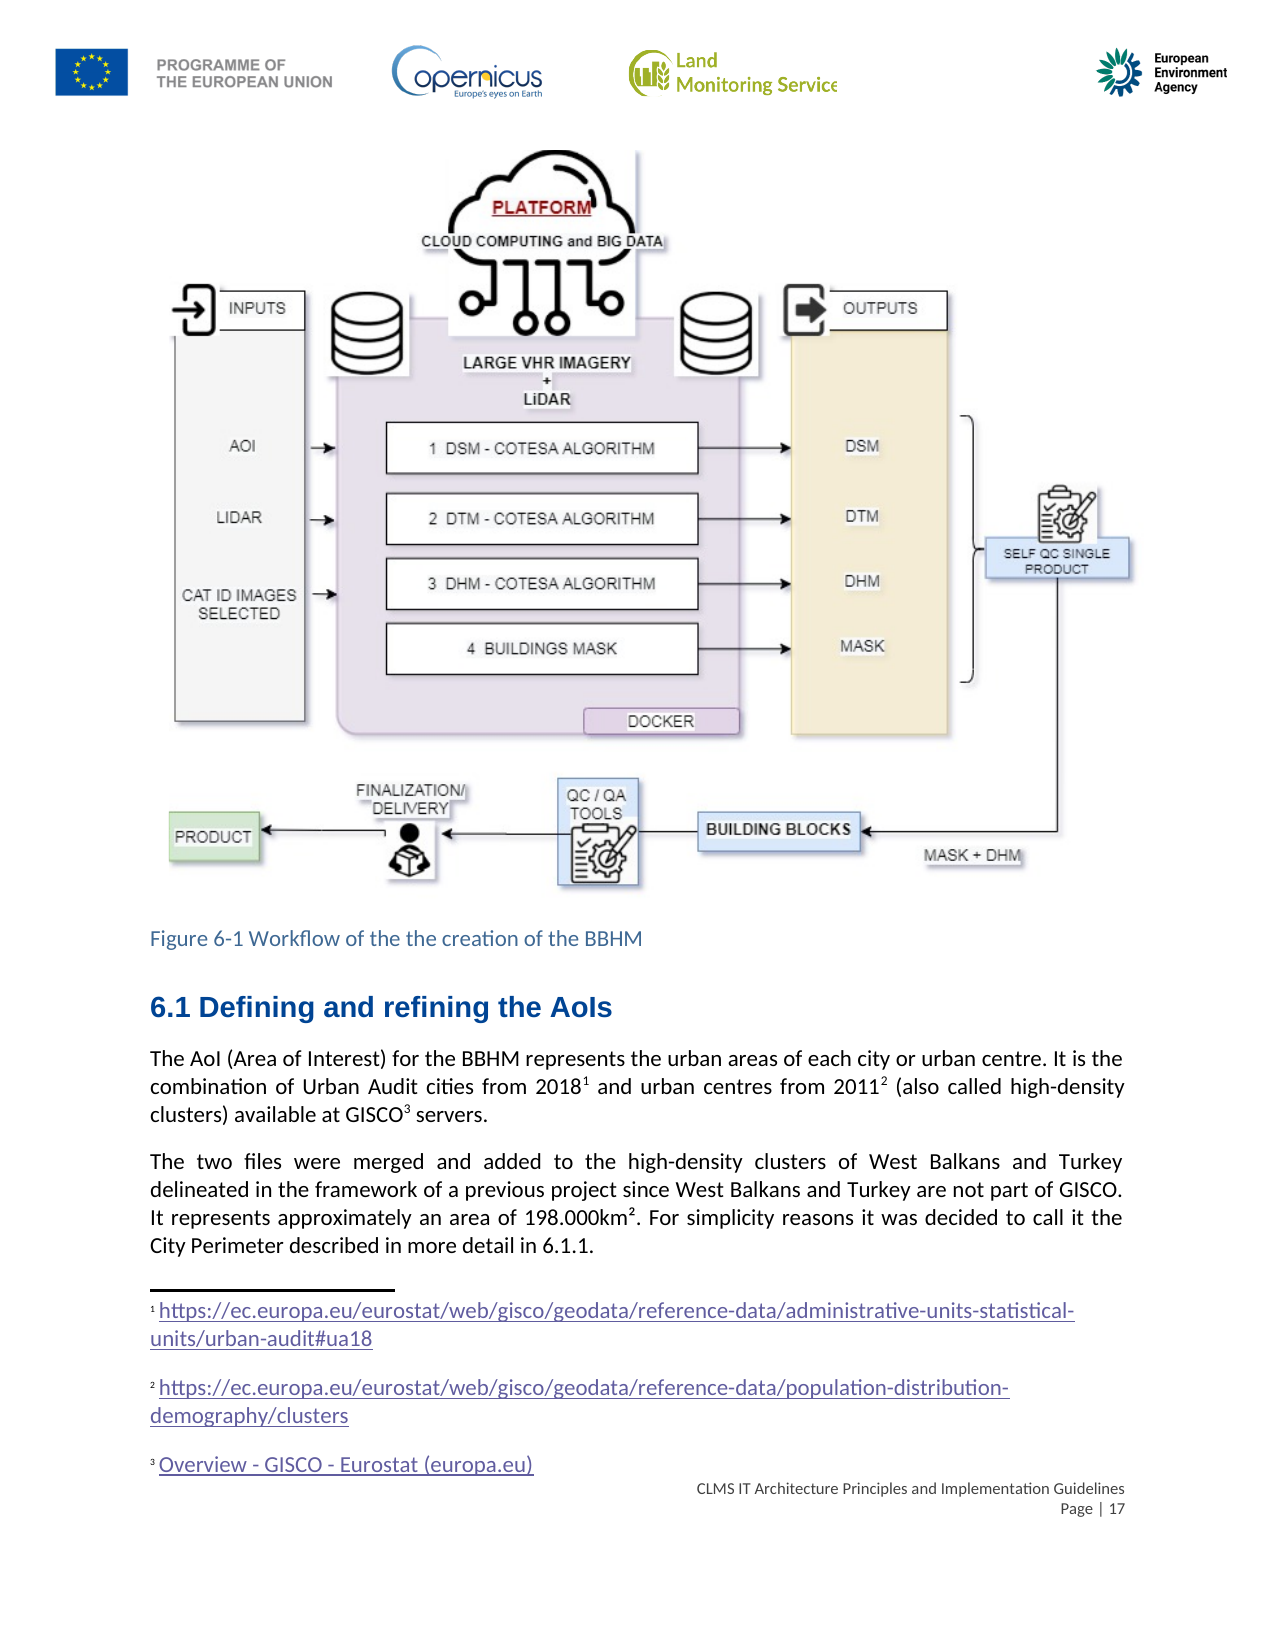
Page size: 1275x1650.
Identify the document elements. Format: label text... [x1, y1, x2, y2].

subtitle 6.1 Defining and refining the AoIs [150, 990, 1125, 1023]
picture [29, 21, 351, 124]
picture [168, 150, 1144, 900]
picture [371, 15, 560, 130]
picture [1094, 46, 1228, 97]
text The two files were merged and added to the high-density clusters of West Balkans and Turkey delineated in the framework of a previous project since West Balkans and Turkey are not part of GISCO. It represents approximately an area of 198.000km². For simplicity reasons it was decided to call it the City Perimeter described in more detail in 6.1.1. [150, 1147, 1125, 1259]
text The AoI (Area of Interest) for the BBHM represents the urban areas of each city or urban centre. It is the combination of Urban Audit cities from 2018 and urban centres from 2011 (also called high-density clusters) available at GISCO servers. [150, 1044, 1125, 1128]
text Figure 6‑1 Workflow of the the creation of the BBHM [150, 924, 1125, 952]
picture [628, 50, 837, 97]
